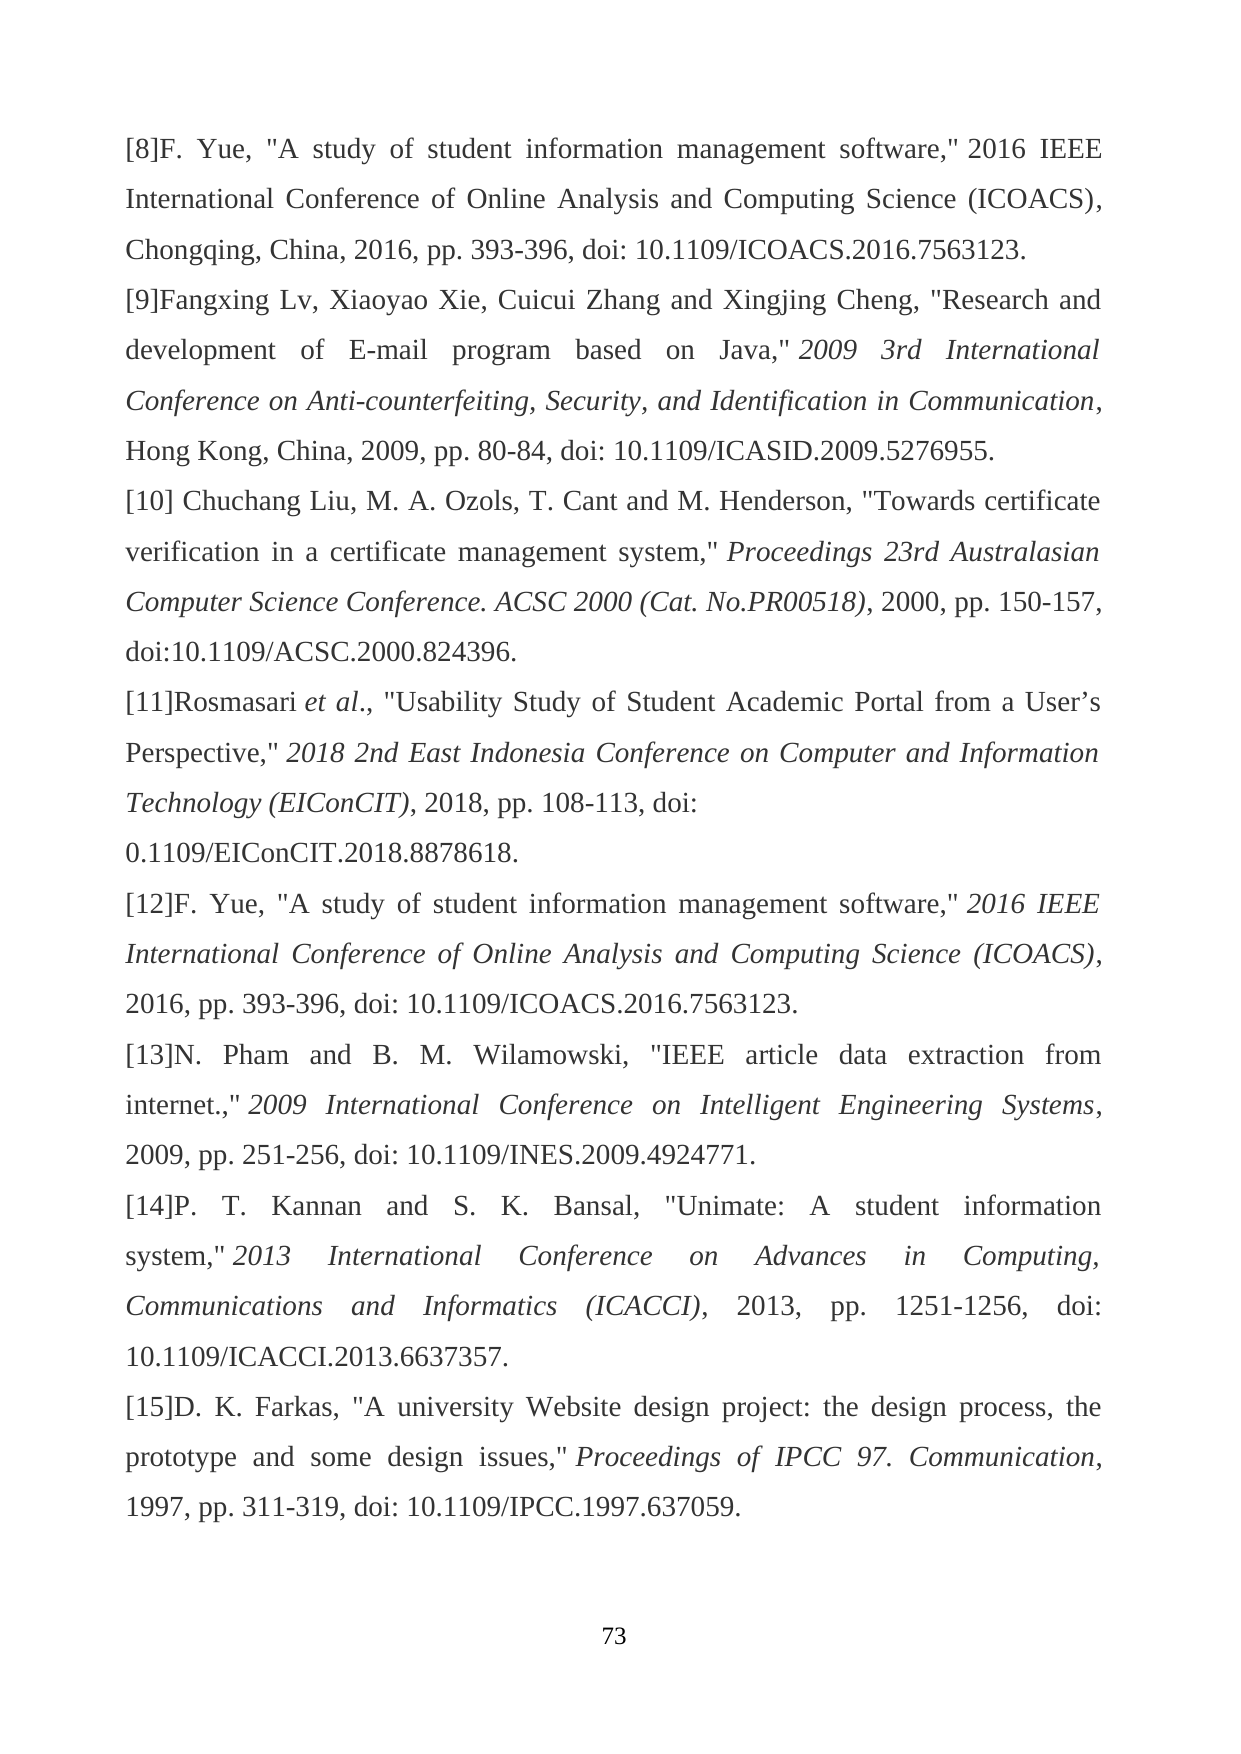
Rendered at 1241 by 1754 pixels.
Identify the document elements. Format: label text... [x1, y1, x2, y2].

text 0.1109/EIConCIT.2018.8878618. [125, 836, 1103, 869]
text [13]N. Pham and B. M. Wilamowski, "IEEE article data extraction from internet.," 2009 International Conference on Intelligent Engineering Systems, 2009, pp. 251-256, doi: 10.1109/INES.2009.4924771. [125, 1037, 1103, 1171]
text [14]P. T. Kannan and S. K. Bansal, "Unimate: A student information system," 2013 International Conference on Advances in Computing, Communications and Informatics (ICACCI), 2013, pp. 1251-1256, doi: 10.1109/ICACCI.2013.6637357. [125, 1188, 1103, 1372]
text [15]D. K. Farkas, "A university Website design project: the design process, the prototype and some design issues," Proceedings of IPCC 97. Communication, 1997, pp. 311-319, doi: 10.1109/IPCC.1997.637059. [125, 1389, 1103, 1523]
text [9]Fangxing Lv, Xiaoyao Xie, Cuicui Zhang and Xingjing Cheng, "Research and development of E-mail program based on Java," 2009 3rd International Conference on Anti-counterfeiting, Security, and Identification in Communication, Hong Kong, China, 2009, pp. 80-84, doi: 10.1109/ICASID.2009.5276955. [125, 282, 1103, 467]
text [12]F. Yue, "A study of student information management software," 2016 IEEE International Conference of Online Analysis and Computing Science (ICOACS), 2016, pp. 393-396, doi: 10.1109/ICOACS.2016.7563123. [125, 886, 1103, 1020]
text [10] Chuchang Liu, M. A. Ozols, T. Cant and M. Henderson, "Towards certificate verification in a certificate management system," Proceedings 23rd Australasian Computer Science Conference. ACSC 2000 (Cat. No.PR00518), 2000, pp. 150-157, doi:10.1109/ACSC.2000.824396. [11]Rosmasari et al., "Usability Study of Student Academic Portal from a User’s Perspective," 2018 2nd East Indonesia Conference on Computer and Information Technology (EIConCIT), 2018, pp. 108-113, doi: [125, 483, 1103, 819]
text [8]F. Yue, "A study of student information management software," 2016 IEEE International Conference of Online Analysis and Computing Science (ICOACS), Chongqing, China, 2016, pp. 393-396, doi: 10.1109/ICOACS.2016.7563123. [125, 131, 1103, 265]
